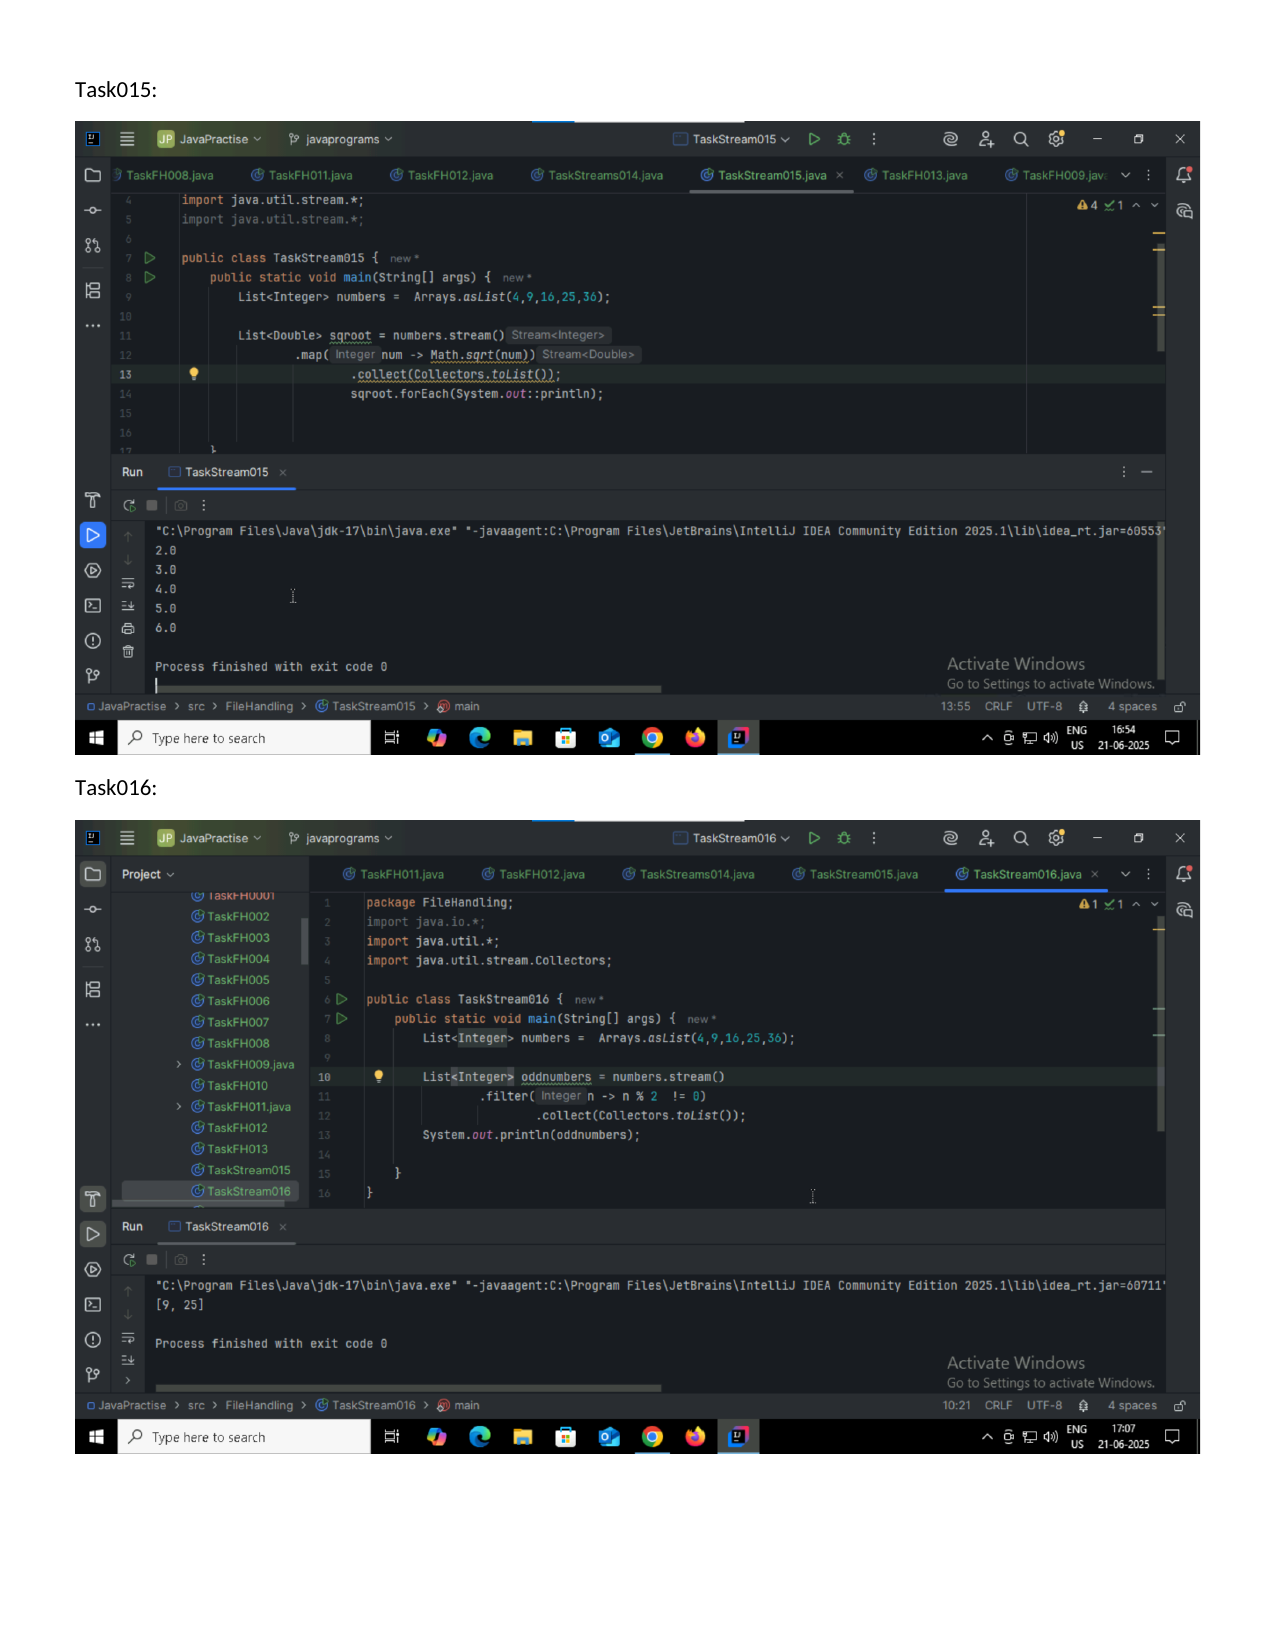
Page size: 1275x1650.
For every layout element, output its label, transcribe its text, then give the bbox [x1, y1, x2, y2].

text Task015: [75, 75, 1200, 103]
picture [75, 121, 1200, 755]
picture [75, 820, 1200, 1454]
text Task016: [75, 773, 1200, 802]
